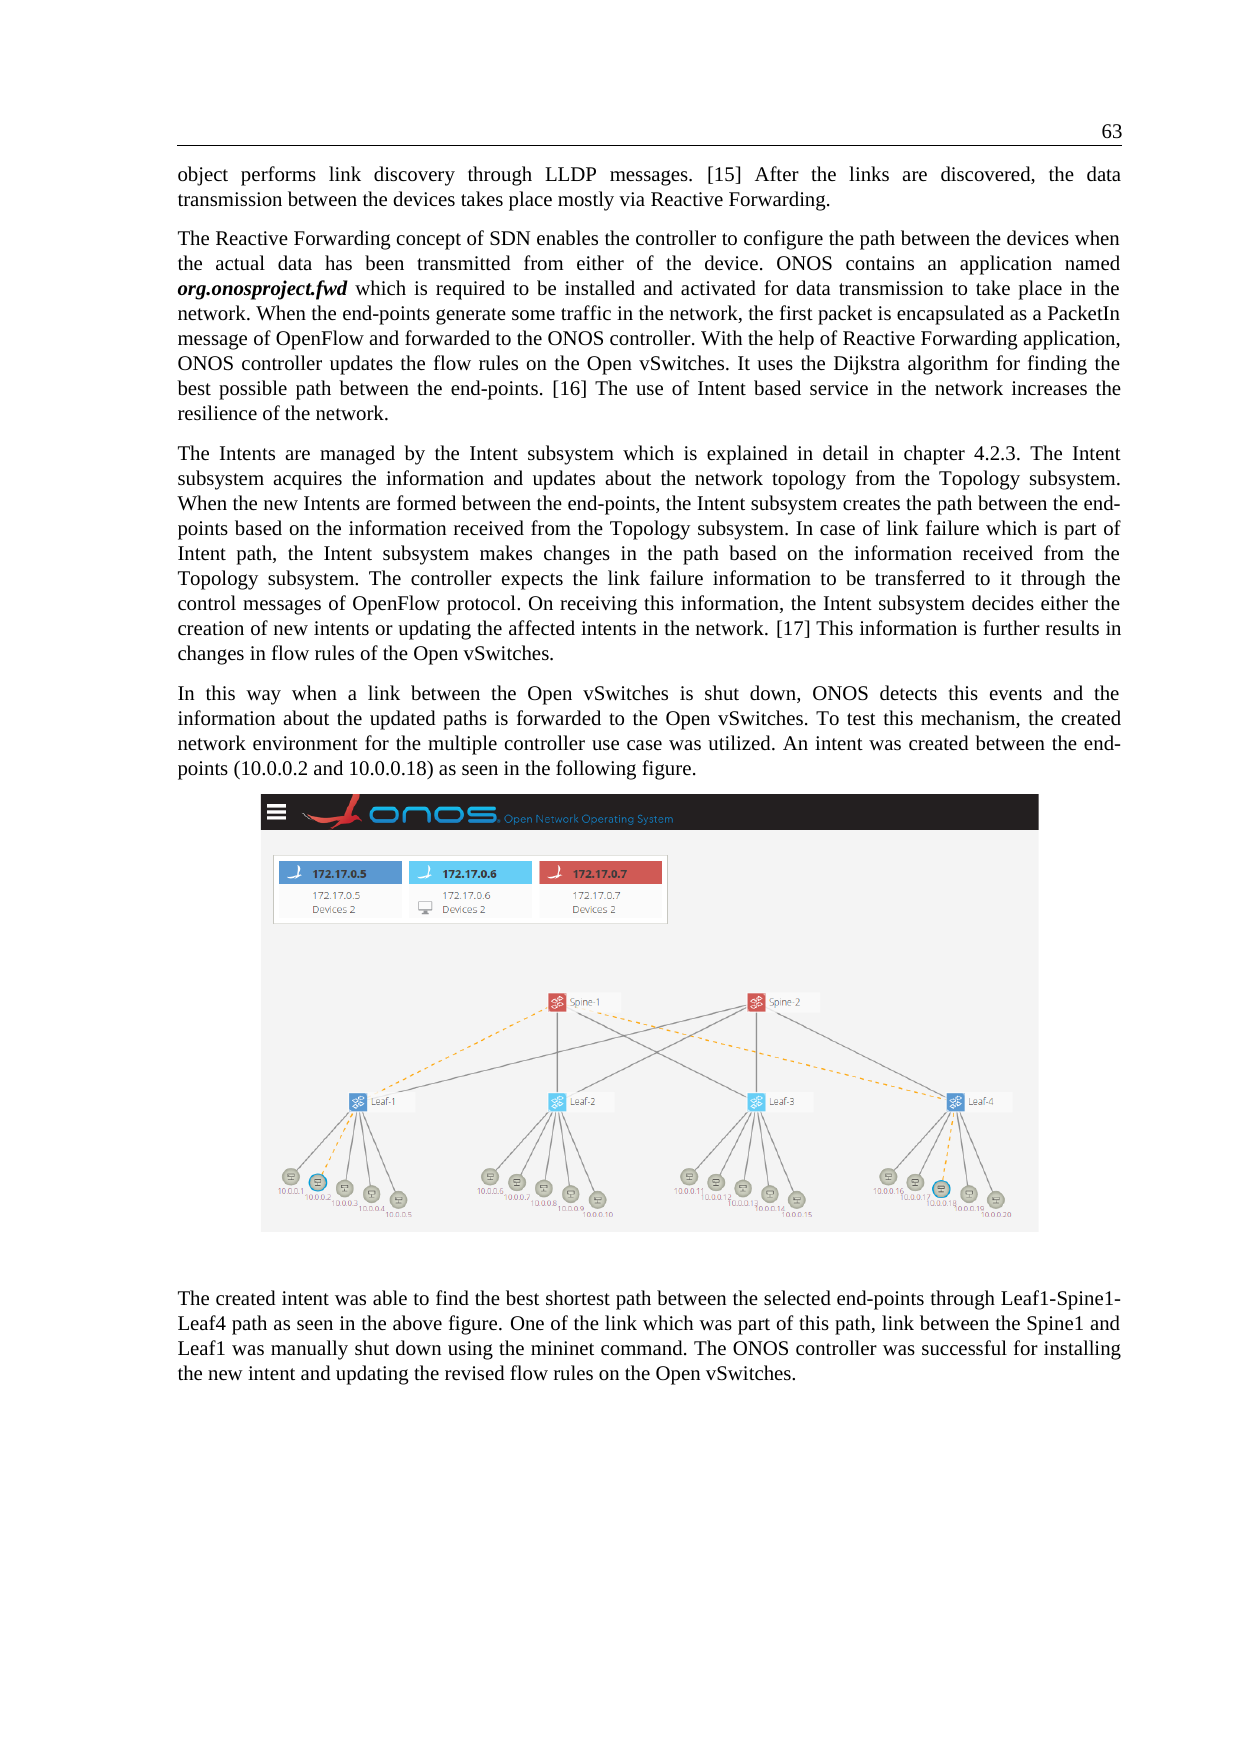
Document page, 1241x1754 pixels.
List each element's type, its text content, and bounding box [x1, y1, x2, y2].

text The Intents are managed by the Intent subsystem which is explained in detail in chapter 4.2.3. The Intent subsystem acquires the information and updates about the network topology from the Topology subsystem. When the new Intents are formed between the end-points, the Intent subsystem creates the path between the end-points based on the information received from the Topology subsystem. In case of link failure which is part of Intent path, the Intent subsystem makes changes in the path based on the information received from the Topology subsystem. The controller expects the link failure information to be transferred to it through the control messages of OpenFlow protocol. On receiving this information, the Intent subsystem decides either the creation of new intents or updating the affected intents in the network. This information is further results in changes in flow rules of the Open vSwitches. [177, 440, 1122, 665]
text In this way when a link between the Open vSwitches is shut down, ONOS detects this events and the information about the updated paths is forwarded to the Open vSwitches. To test this mechanism, the created network environment for the multiple controller use case was utilized. An intent was created between the end-points (10.0.0.2 and 10.0.0.18) as seen in the following figure. [177, 679, 1122, 779]
text The Reactive Forwarding concept of SDN enables the controller to configure the path between the devices when the actual data has been transmitted from either of the device. ONOS contains an application named org.onosproject.fwd which is required to be installed and activated for data transmission to take place in the network. When the end-points generate some traffic in the network, the first packet is encapsulated as a PacketIn message of OpenFlow and forwarded to the ONOS controller. With the help of Reactive Forwarding application, ONOS controller updates the flow rules on the Open vSwitches. It uses the Dijkstra algorithm for finding the best possible path between the end-points. The use of Intent based service in the network increases the resilience of the network. [177, 225, 1122, 425]
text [177, 161, 1122, 211]
picture [260, 794, 1039, 1232]
text The created intent was able to find the best shortest path between the selected end-points through Leaf1-Spine1-Leaf4 path as seen in the above figure. One of the link which was part of this path, link between the Spine1 and Leaf1 was manually shut down using the mininet command. The ONOS controller was successful for installing the new intent and updating the revised flow rules on the Open vSwitches. [177, 1285, 1122, 1385]
